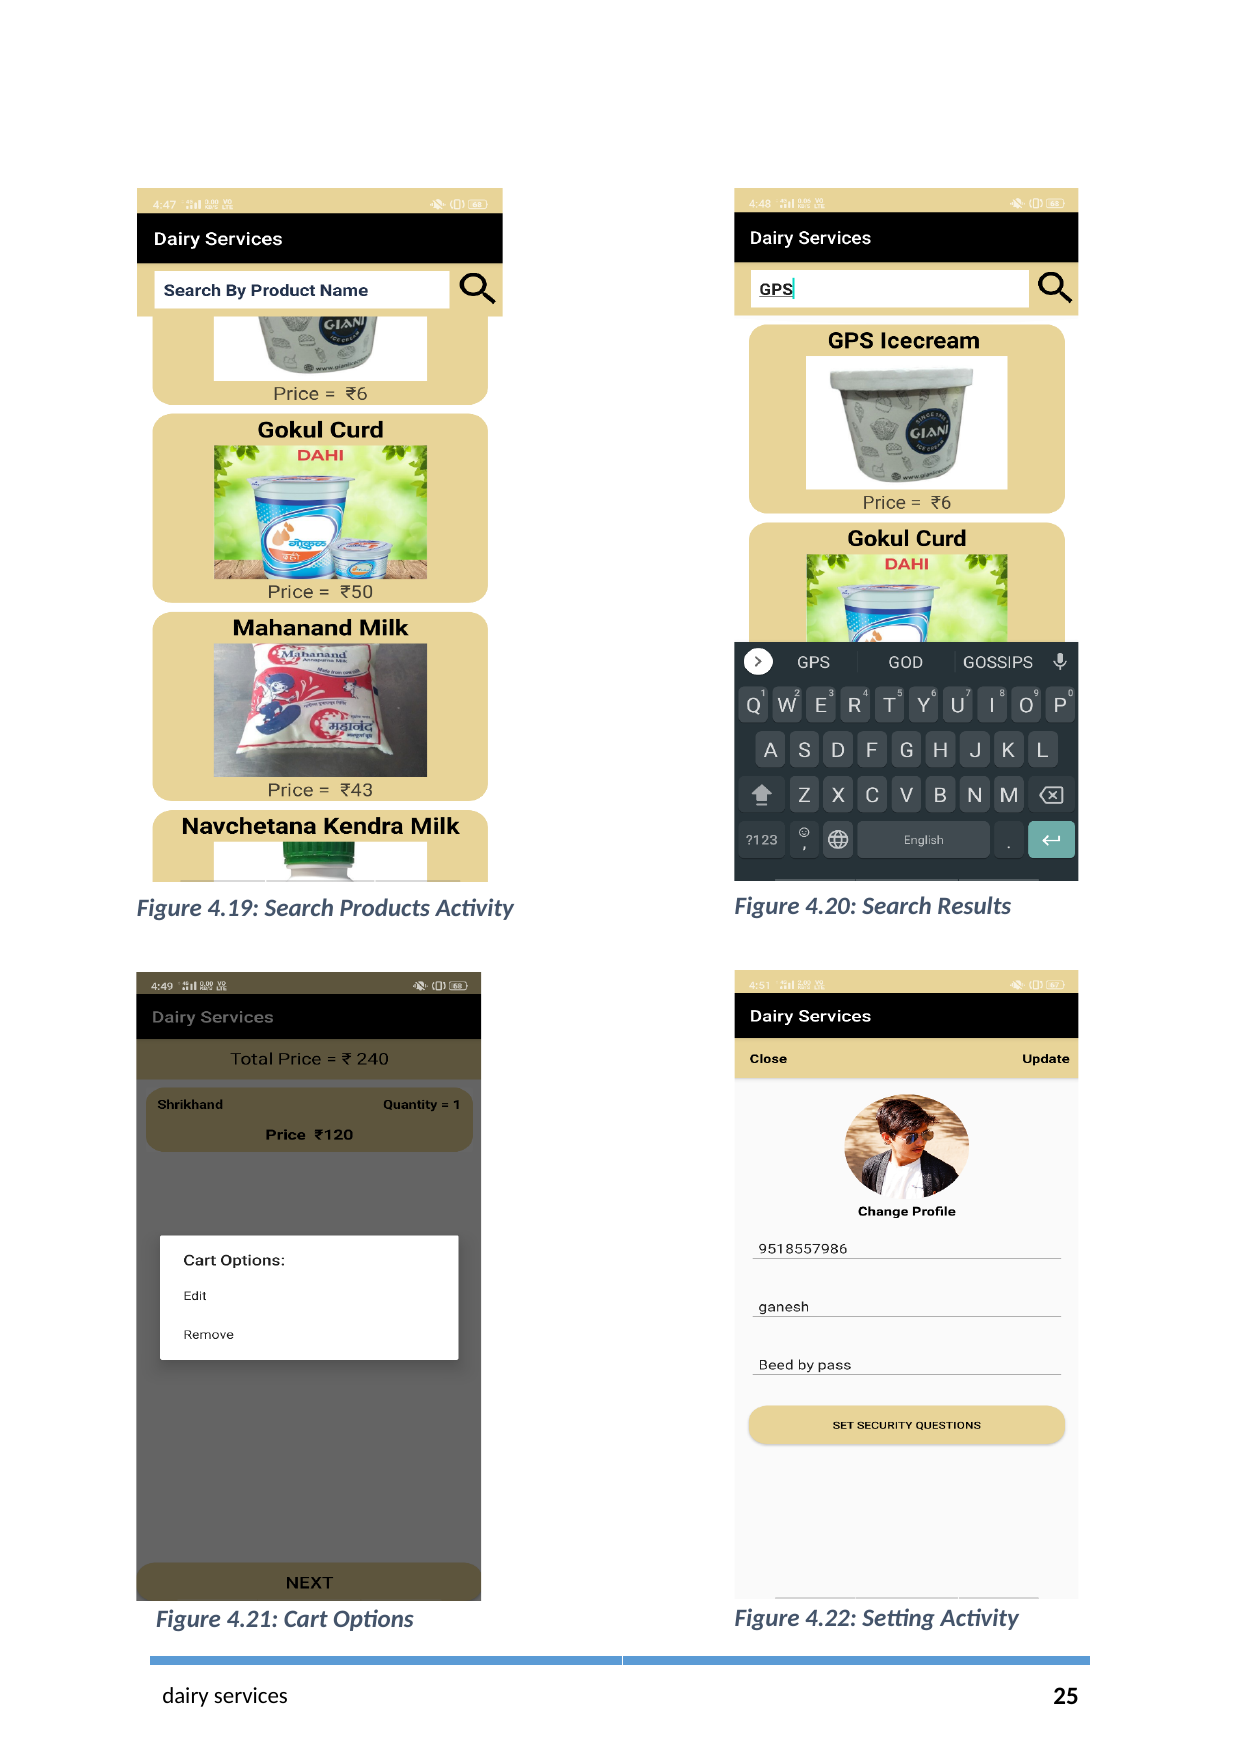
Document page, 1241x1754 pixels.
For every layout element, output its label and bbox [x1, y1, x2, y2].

picture [734, 188, 1079, 881]
picture [136, 972, 482, 1601]
picture [137, 188, 503, 882]
picture [734, 970, 1079, 1599]
